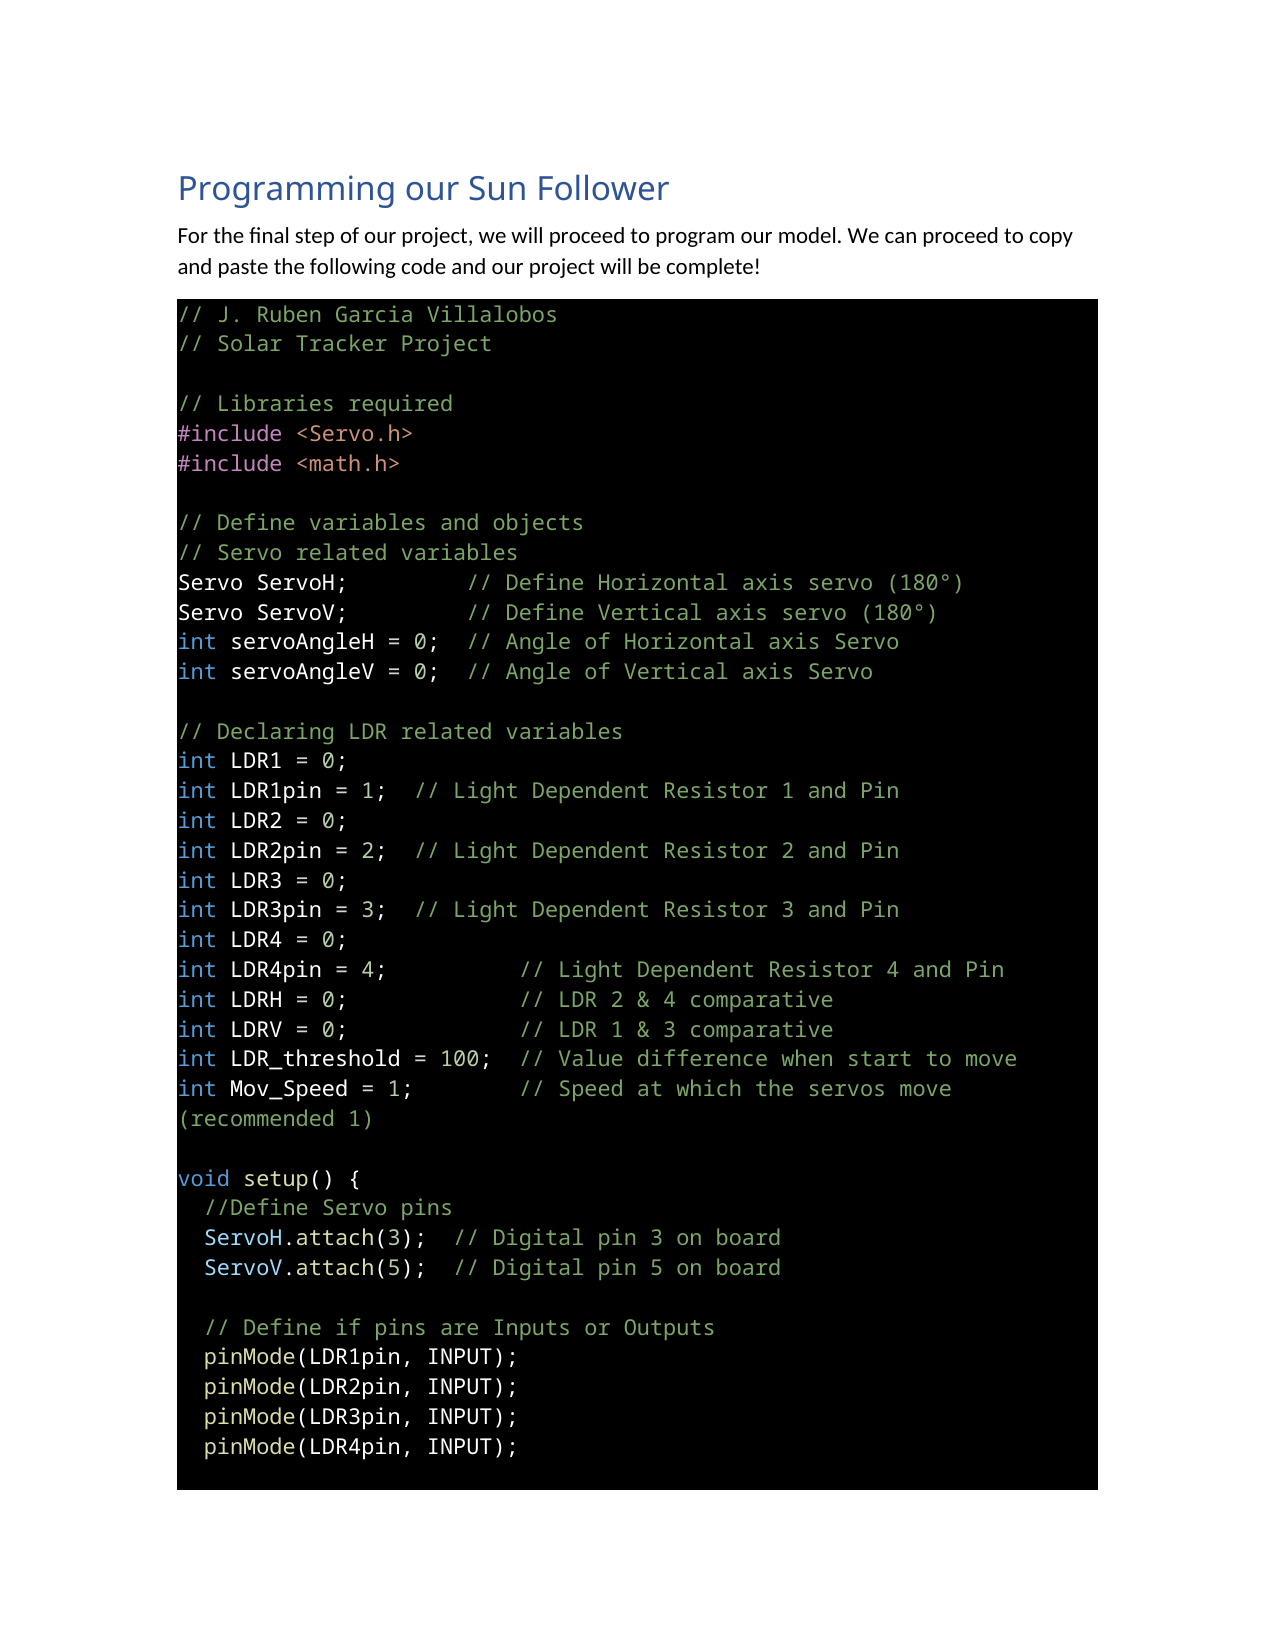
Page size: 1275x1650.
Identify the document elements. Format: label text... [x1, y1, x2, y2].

text Servo ServoH; // Define Horizontal axis servo (180°) [177, 567, 1098, 597]
text // Servo related variables [177, 537, 1098, 567]
text int LDR3 = 0; [177, 865, 1098, 894]
text // J. Ruben Garcia Villalobos [177, 299, 1098, 328]
text #include <Servo.h> [177, 418, 1098, 448]
text void setup() { [177, 1163, 1098, 1192]
text ServoV.attach(5); // Digital pin 5 on board [177, 1252, 1098, 1282]
text pinMode(LDR3pin, INPUT); [177, 1401, 1098, 1431]
text int servoAngleV = 0; // Angle of Vertical axis Servo [177, 656, 1098, 686]
text pinMode(LDR1pin, INPUT); [177, 1341, 1098, 1371]
text // Declaring LDR related variables [177, 716, 1098, 746]
text pinMode(LDR4pin, INPUT); [177, 1431, 1098, 1461]
text //Define Servo pins [177, 1192, 1098, 1222]
text int servoAngleH = 0; // Angle of Horizontal axis Servo [177, 626, 1098, 656]
text int LDR2 = 0; [177, 805, 1098, 835]
text int LDR4 = 0; [177, 924, 1098, 954]
text int Mov_Speed = 1; // Speed at which the servos move (recommended 1) [177, 1073, 1098, 1133]
text pinMode(LDR2pin, INPUT); [177, 1371, 1098, 1401]
text // Solar Tracker Project [177, 328, 1098, 358]
text int LDR2pin = 2; // Light Dependent Resistor 2 and Pin [177, 835, 1098, 865]
text int LDR3pin = 3; // Light Dependent Resistor 3 and Pin [177, 894, 1098, 924]
text int LDR_threshold = 100; // Value difference when start to move [177, 1043, 1098, 1073]
text // Define if pins are Inputs or Outputs [177, 1312, 1098, 1341]
text int LDR4pin = 4; // Light Dependent Resistor 4 and Pin [177, 954, 1098, 984]
text #include <math.h> [177, 448, 1098, 477]
text // Libraries required [177, 388, 1098, 418]
text Servo ServoV; // Define Vertical axis servo (180°) [177, 597, 1098, 626]
text ServoH.attach(3); // Digital pin 3 on board [177, 1222, 1098, 1252]
text For the final step of our project, we will proceed to program our model. We can proceed to copy and paste the following code and our project will be complete! [177, 222, 1098, 280]
text int LDRV = 0; // LDR 1 & 3 comparative [177, 1014, 1098, 1043]
text // Define variables and objects [177, 507, 1098, 537]
text int LDR1 = 0; [177, 746, 1098, 775]
subtitle Programming our Sun Follower [177, 164, 1098, 210]
text int LDR1pin = 1; // Light Dependent Resistor 1 and Pin [177, 775, 1098, 805]
text int LDRH = 0; // LDR 2 & 4 comparative [177, 984, 1098, 1014]
